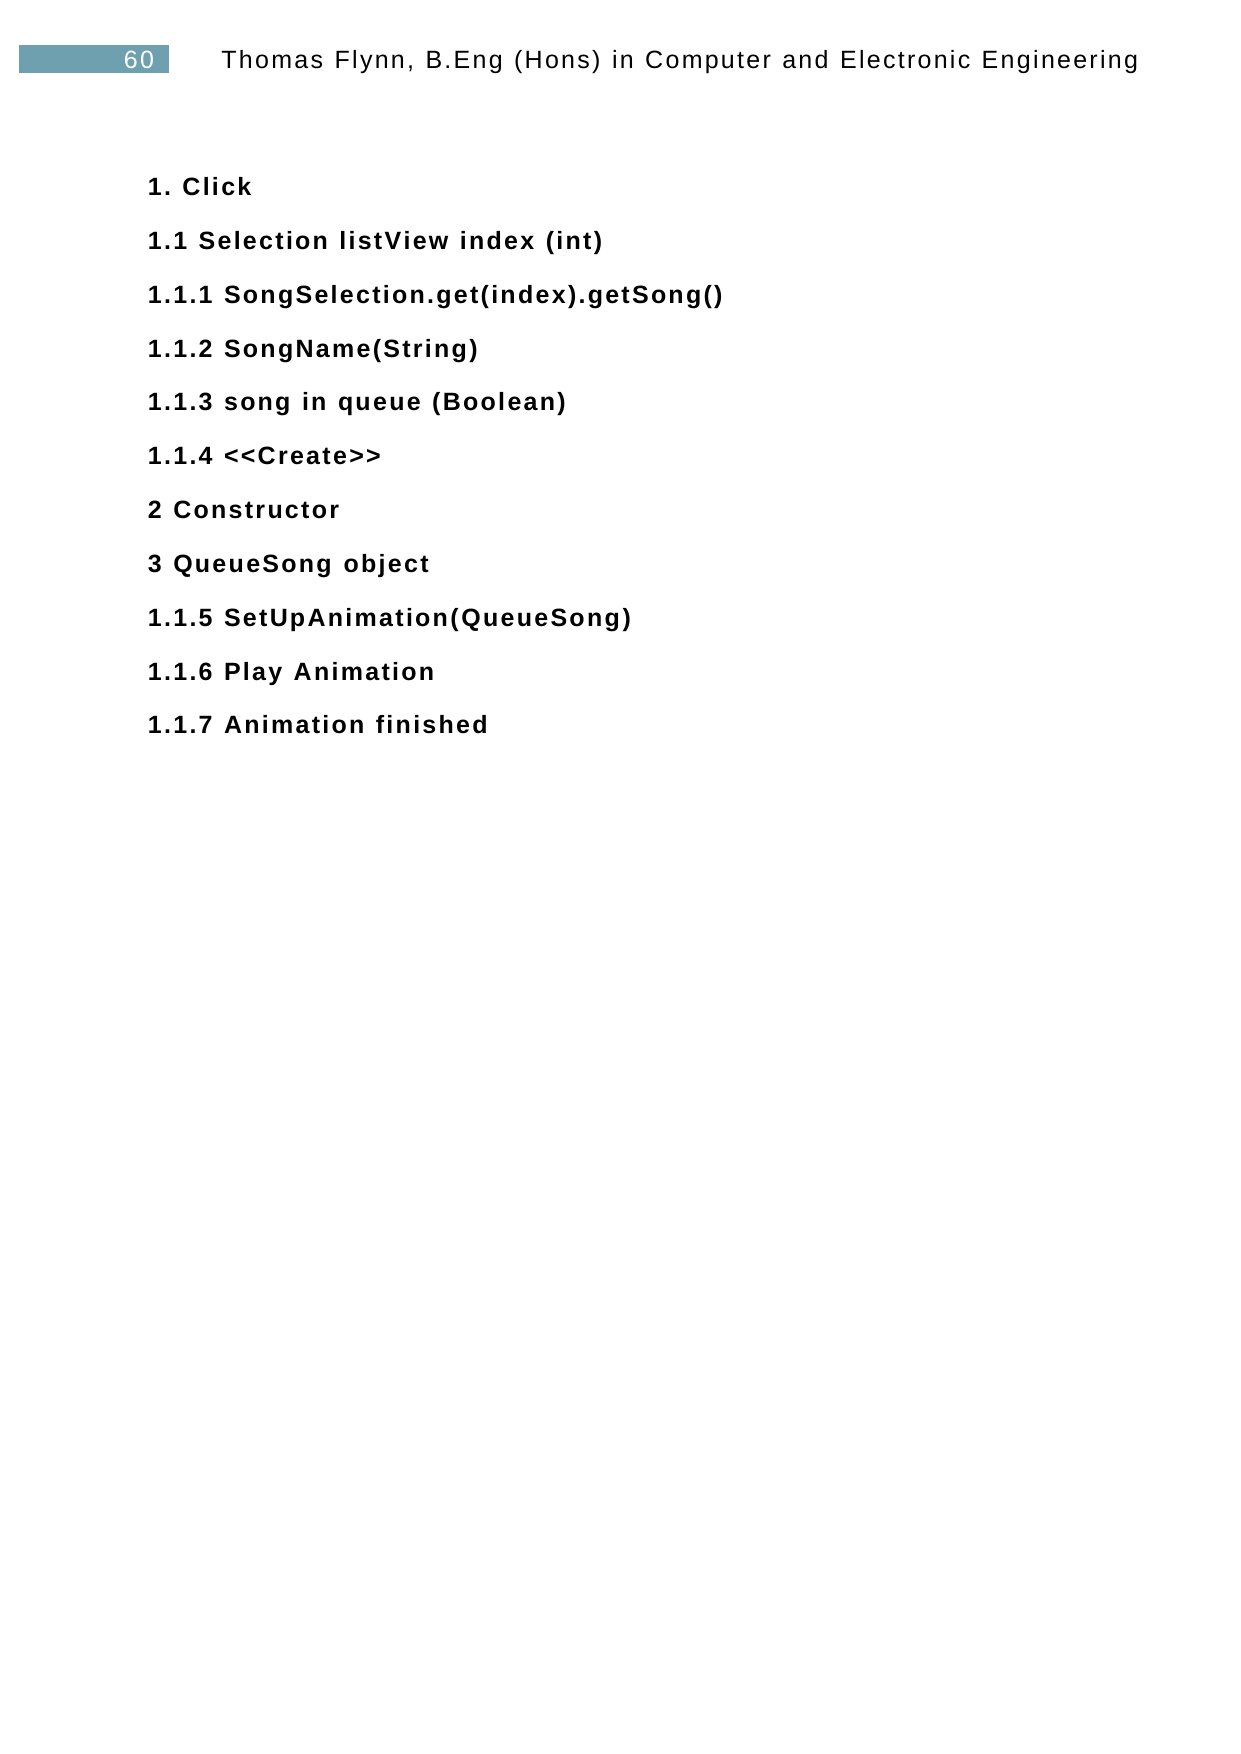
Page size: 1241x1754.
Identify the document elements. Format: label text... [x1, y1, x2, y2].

text 1.1.5 SetUpAnimation(QueueSong) [148, 603, 1122, 632]
text 1.1.7 Animation finished [148, 711, 1122, 739]
text 1.1.3 song in queue (Boolean) [148, 387, 1122, 416]
text 2 Constructor [148, 495, 1122, 524]
text 1.1 Selection listView index (int) [148, 226, 1122, 254]
text 1.1.2 SongName(String) [148, 333, 1122, 362]
text 1.1.4 <<Create>> [148, 441, 1122, 470]
text 3 QueueSong object [148, 549, 1122, 578]
text 1. Click [148, 172, 1122, 201]
text 1.1.6 Play Animation [148, 657, 1122, 685]
text 1.1.1 SongSelection.get(index).getSong() [148, 280, 1122, 308]
